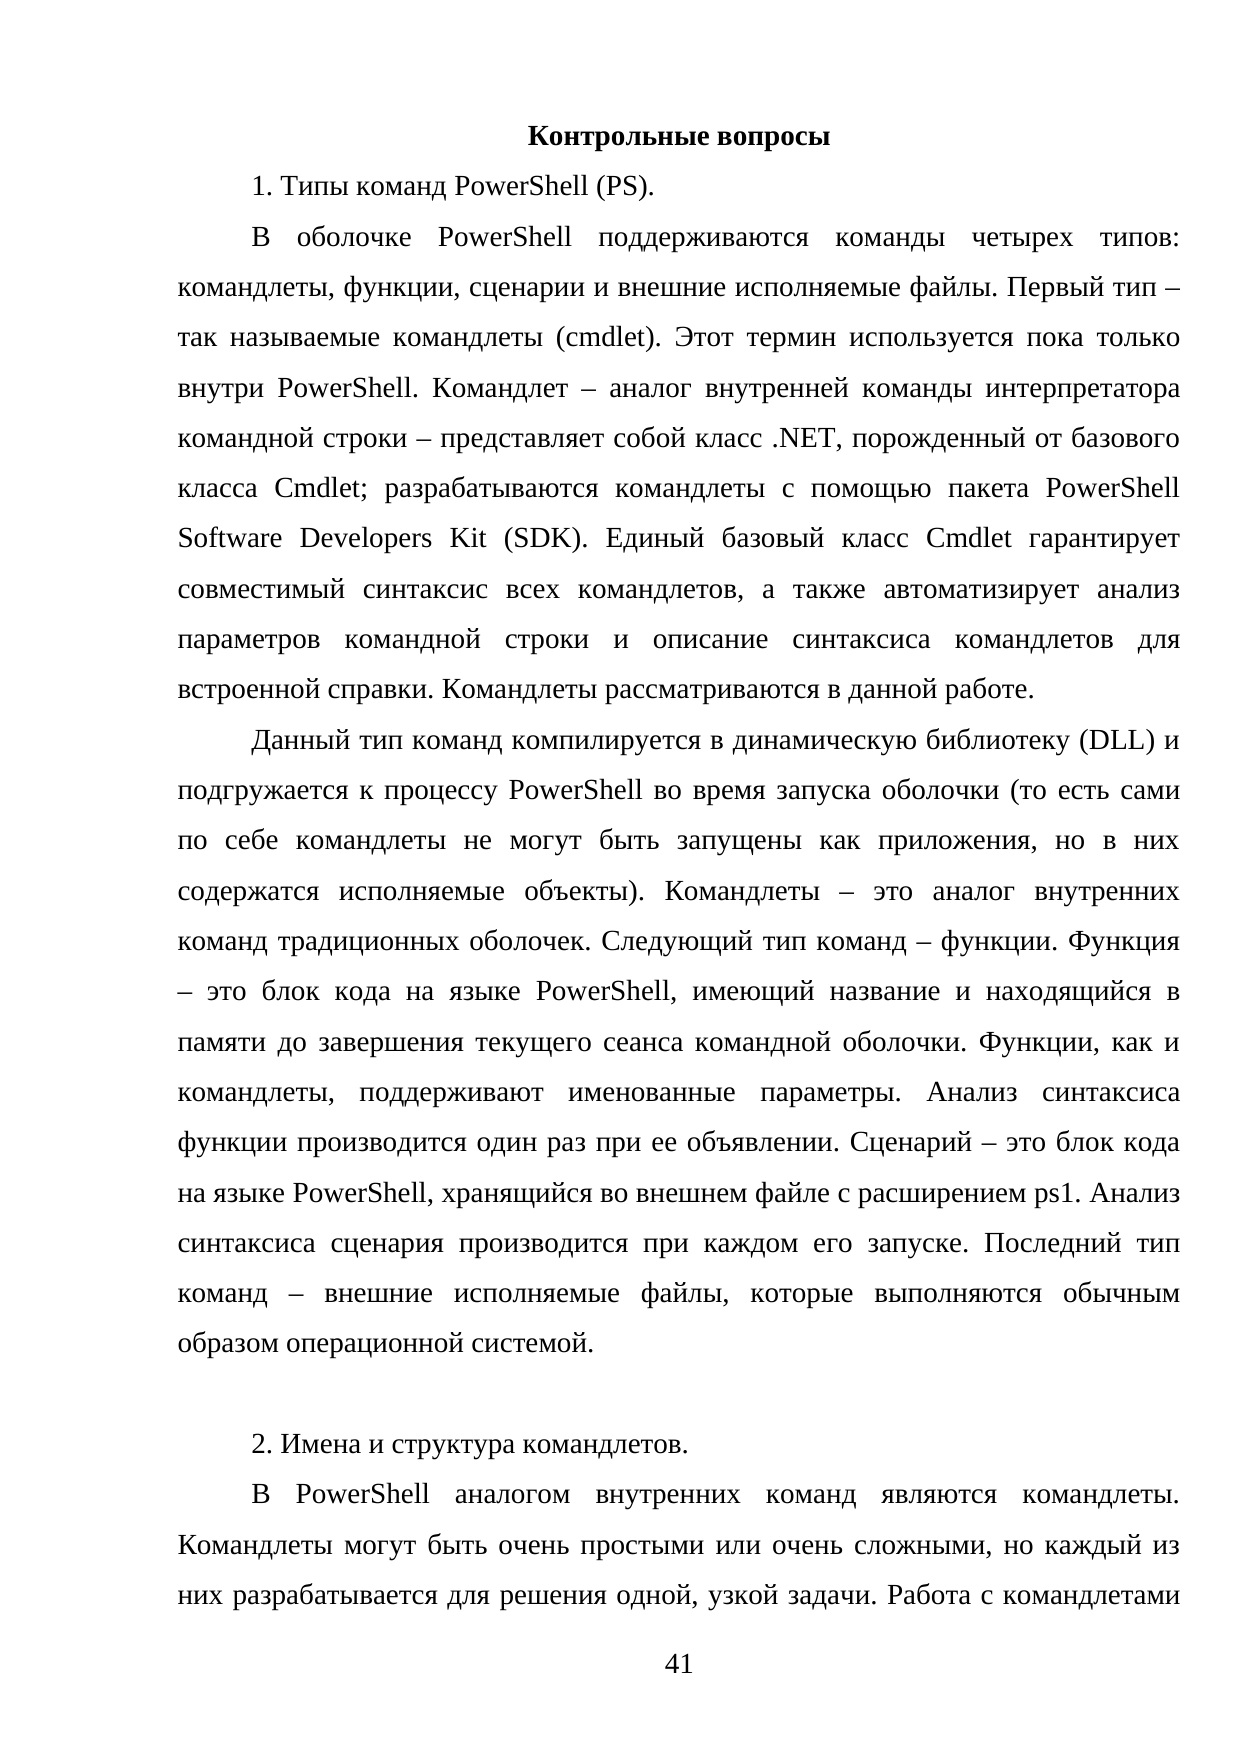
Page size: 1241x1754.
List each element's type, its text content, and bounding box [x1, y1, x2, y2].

text 2. Имена и структура командлетов. [177, 1426, 1181, 1460]
text Данный тип команд компилируется в динамическую библиотеку (DLL) и подгружается к процессу PowerShell во время запуска оболочки (то есть сами по себе командлеты не могут быть запущены как приложения, но в них содержатся исполняемые объекты). Командлеты – это аналог внутренних команд традиционных оболочек. Следующий тип команд – функции. Функция – это блок кода на языке PowerShell, имеющий название и находящийся в памяти до завершения текущего сеанса командной оболочки. Функции, как и командлеты, поддерживают именованные параметры. Анализ синтаксиса функции производится один раз при ее объявлении. Сценарий – это блок кода на языке PowerShell, хранящийся во внешнем файле с расширением ps1. Анализ синтаксиса сценария производится при каждом его запуске. Последний тип команд – внешние исполняемые файлы, которые выполняются обычным образом операционной системой. [177, 722, 1181, 1359]
text В оболочке PowerShell поддерживаются команды четырех типов: командлеты, функции, сценарии и внешние исполняемые файлы. Первый тип – так называемые командлеты (cmdlet). Этот термин используется пока только внутри PowerShell. Командлет – аналог внутренней команды интерпретатора командной строки – представляет собой класс .NET, порожденный от базового класса Cmdlet; разрабатываются командлеты с помощью пакета PowerShell Software Developers Kit (SDK). Единый базовый класс Cmdlet гарантирует совместимый синтаксис всех командлетов, а также автоматизирует анализ параметров командной строки и описание синтаксиса командлетов для встроенной справки. Командлеты рассматриваются в данной работе. [177, 219, 1181, 705]
text Контрольные вопросы [177, 118, 1181, 152]
text 1. Типы команд PowerShell (PS). [177, 168, 1181, 202]
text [177, 1477, 1181, 1611]
